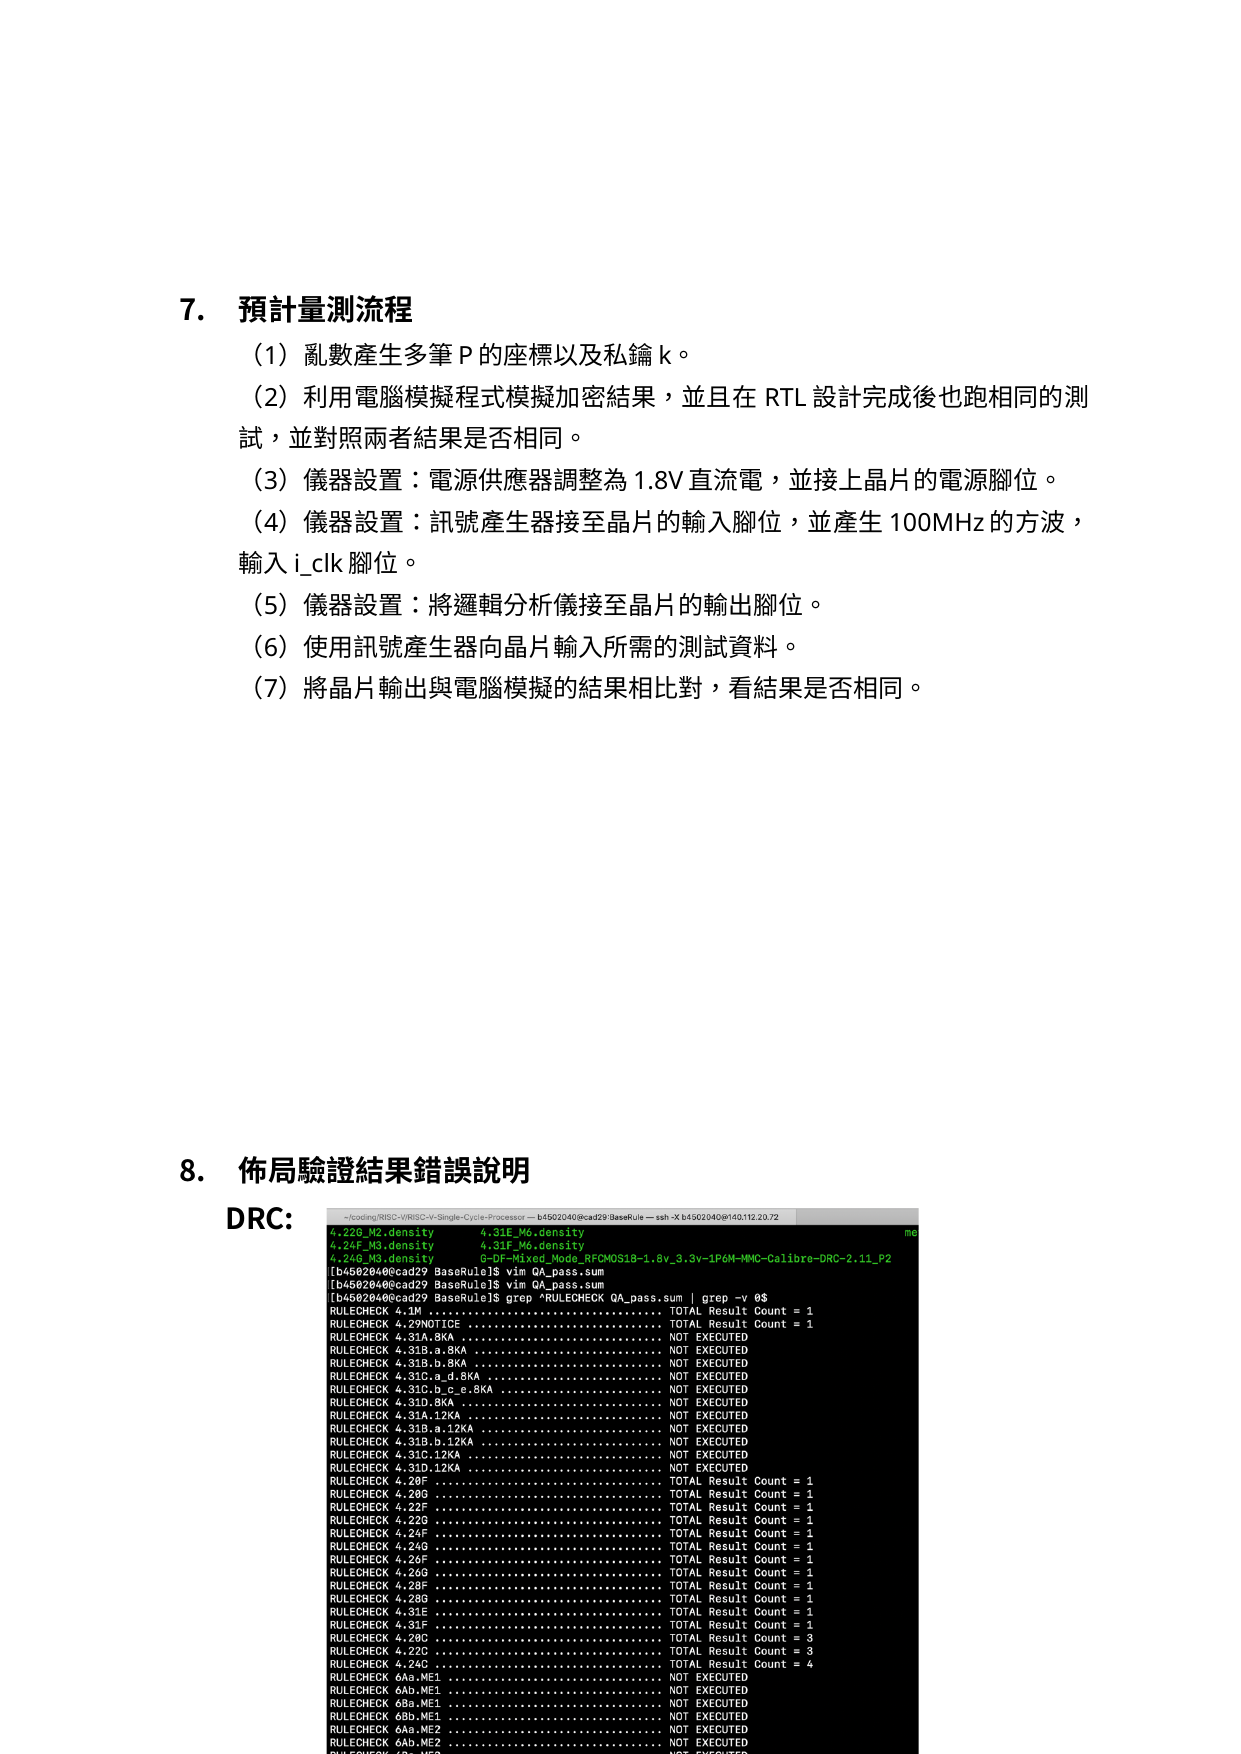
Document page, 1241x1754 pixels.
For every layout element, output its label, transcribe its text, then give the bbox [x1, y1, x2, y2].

text （4）儀器設置：訊號產生器接至晶片的輸入腳位，並產生100MHz的方波，輸入i_clk腳位。 [239, 502, 1090, 580]
text （5）儀器設置：將邏輯分析儀接至晶片的輸出腳位。 [239, 585, 1090, 622]
text DRC: [225, 1196, 1090, 1238]
picture [326, 1238, 919, 1754]
list 佈局驗證結果錯誤說明 [179, 1147, 1090, 1189]
text （7）將晶片輸出與電腦模擬的結果相比對，看結果是否相同。 [239, 669, 1090, 705]
text （2）利用電腦模擬程式模擬加密結果，並且在RTL設計完成後也跑相同的測試，並對照兩者結果是否相同。 [239, 377, 1090, 455]
text （1）亂數產生多筆P的座標以及私鑰k。 [239, 335, 1090, 372]
list 預計量測流程 [179, 287, 1090, 329]
text （6）使用訊號產生器向晶片輸入所需的測試資料。 [239, 627, 1090, 663]
text （3）儀器設置：電源供應器調整為1.8V直流電，並接上晶片的電源腳位。 [239, 460, 1090, 497]
